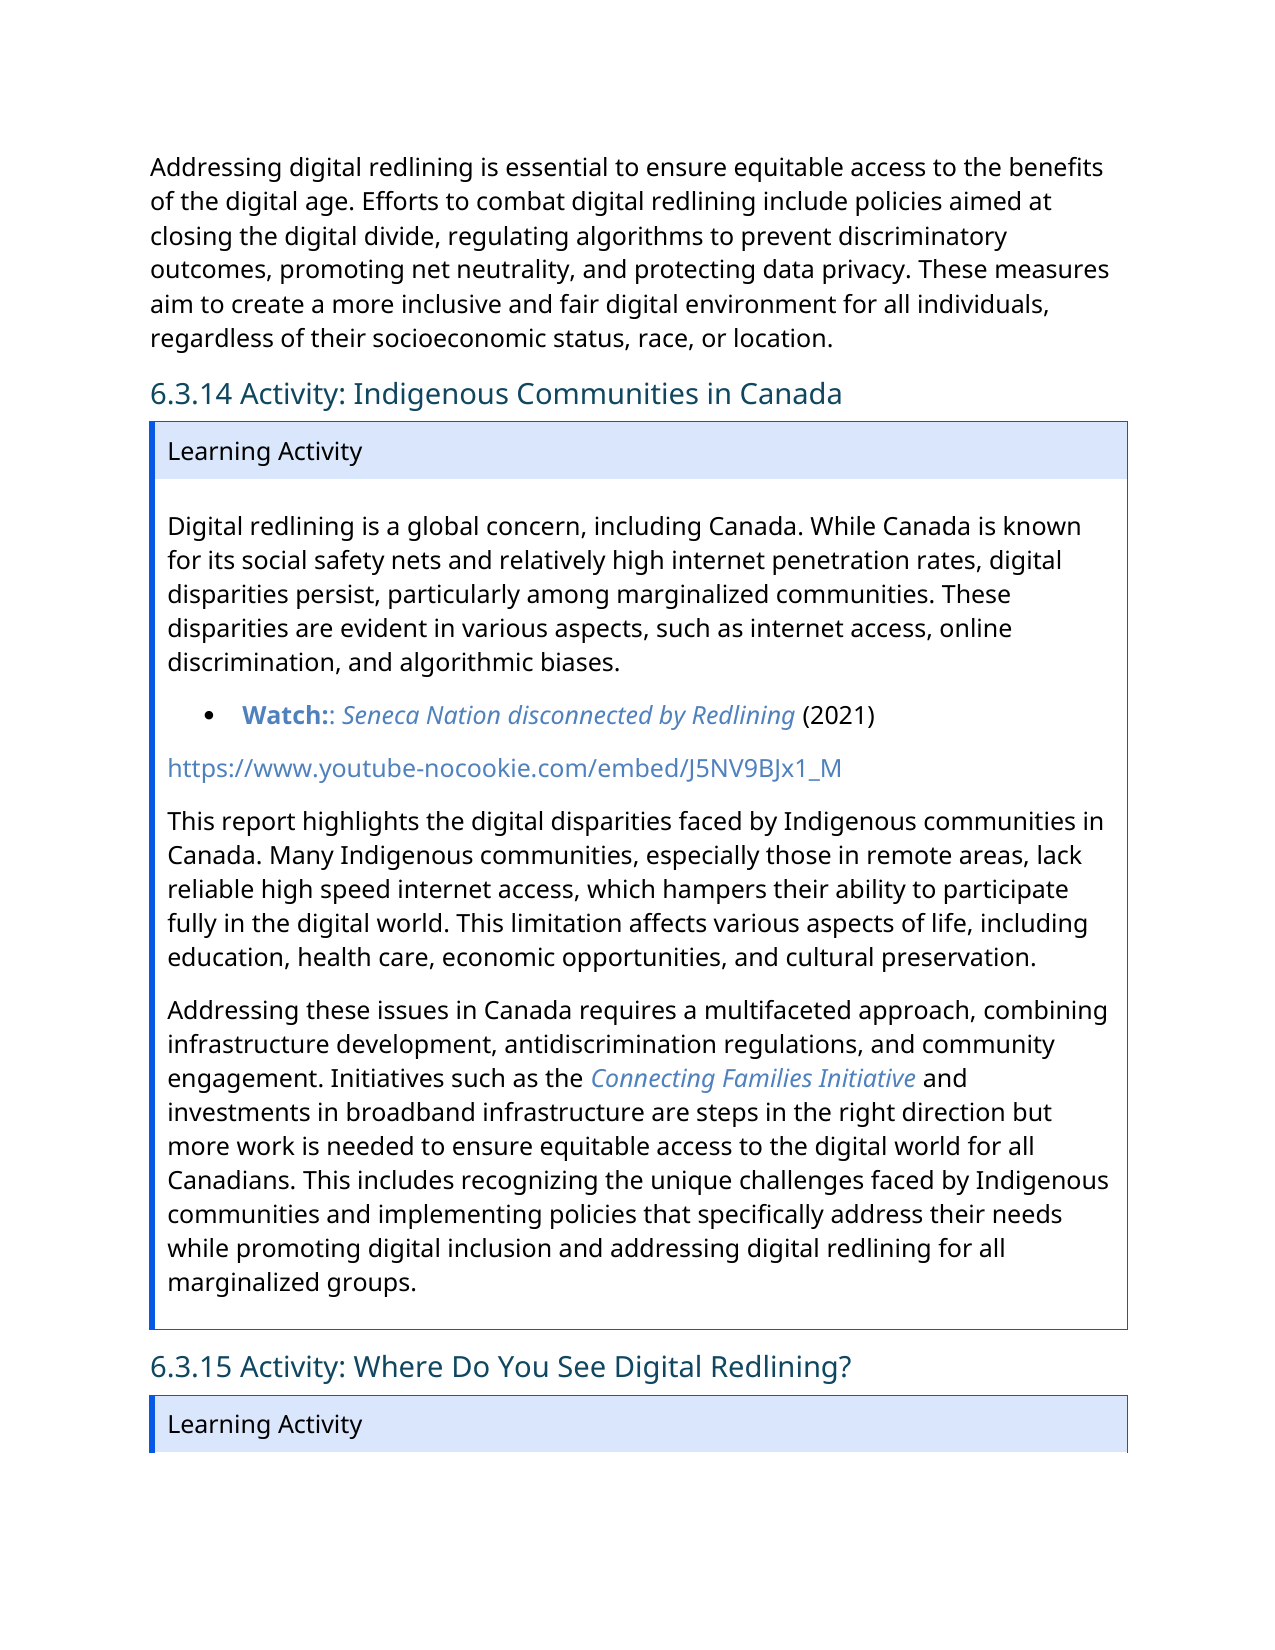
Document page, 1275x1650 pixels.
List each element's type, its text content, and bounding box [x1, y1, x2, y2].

table_header Learning Activity [155, 422, 1127, 479]
subtitle 6.3.14 Activity: Indigenous Communities in Canada [150, 373, 1125, 413]
text Addressing digital redlining is essential to ensure equitable access to the benefits of the digital age. Efforts to combat digital redlining include policies aimed at closing the digital divide, regulating algorithms to prevent discriminatory outcomes, promoting net neutrality, and protecting data privacy. These measures aim to create a more inclusive and fair digital environment for all individuals, regardless of their socioeconomic status, race, or location. [150, 150, 1125, 354]
subtitle 6.3.15 Activity: Where Do You See Digital Redlining? [150, 1347, 1125, 1386]
table_header Learning Activity [155, 1396, 1127, 1452]
table_cell Digital redlining is a global concern, including Canada. While Canada is known for its social safety nets and relatively high internet penetration rates, digital disparities persist, particularly among marginalized communities. These disparities are evident in various aspects, such as internet access, online discrimination, and algorithmic biases. Watch:: Seneca Nation disconnected by Redlining (2021) https://www.youtube-nocookie.com/embed/J5NV9BJx1_M This report highlights the digital disparities faced by Indigenous communities in Canada. Many Indigenous communities, especially those in remote areas, lack reliable high speed internet access, which hampers their ability to participate fully in the digital world. This limitation affects various aspects of life, including education, health care, economic opportunities, and cultural preservation. Addressing these issues in Canada requires a multifaceted approach, combining infrastructure development, antidiscrimination regulations, and community engagement. Initiatives such as the Connecting Families Initiative and investments in broadband infrastructure are steps in the right direction but more work is needed to ensure equitable access to the digital world for all Canadians. This includes recognizing the unique challenges faced by Indigenous communities and implementing policies that specifically address their needs while promoting digital inclusion and addressing digital redlining for all marginalized groups. [155, 479, 1127, 1329]
